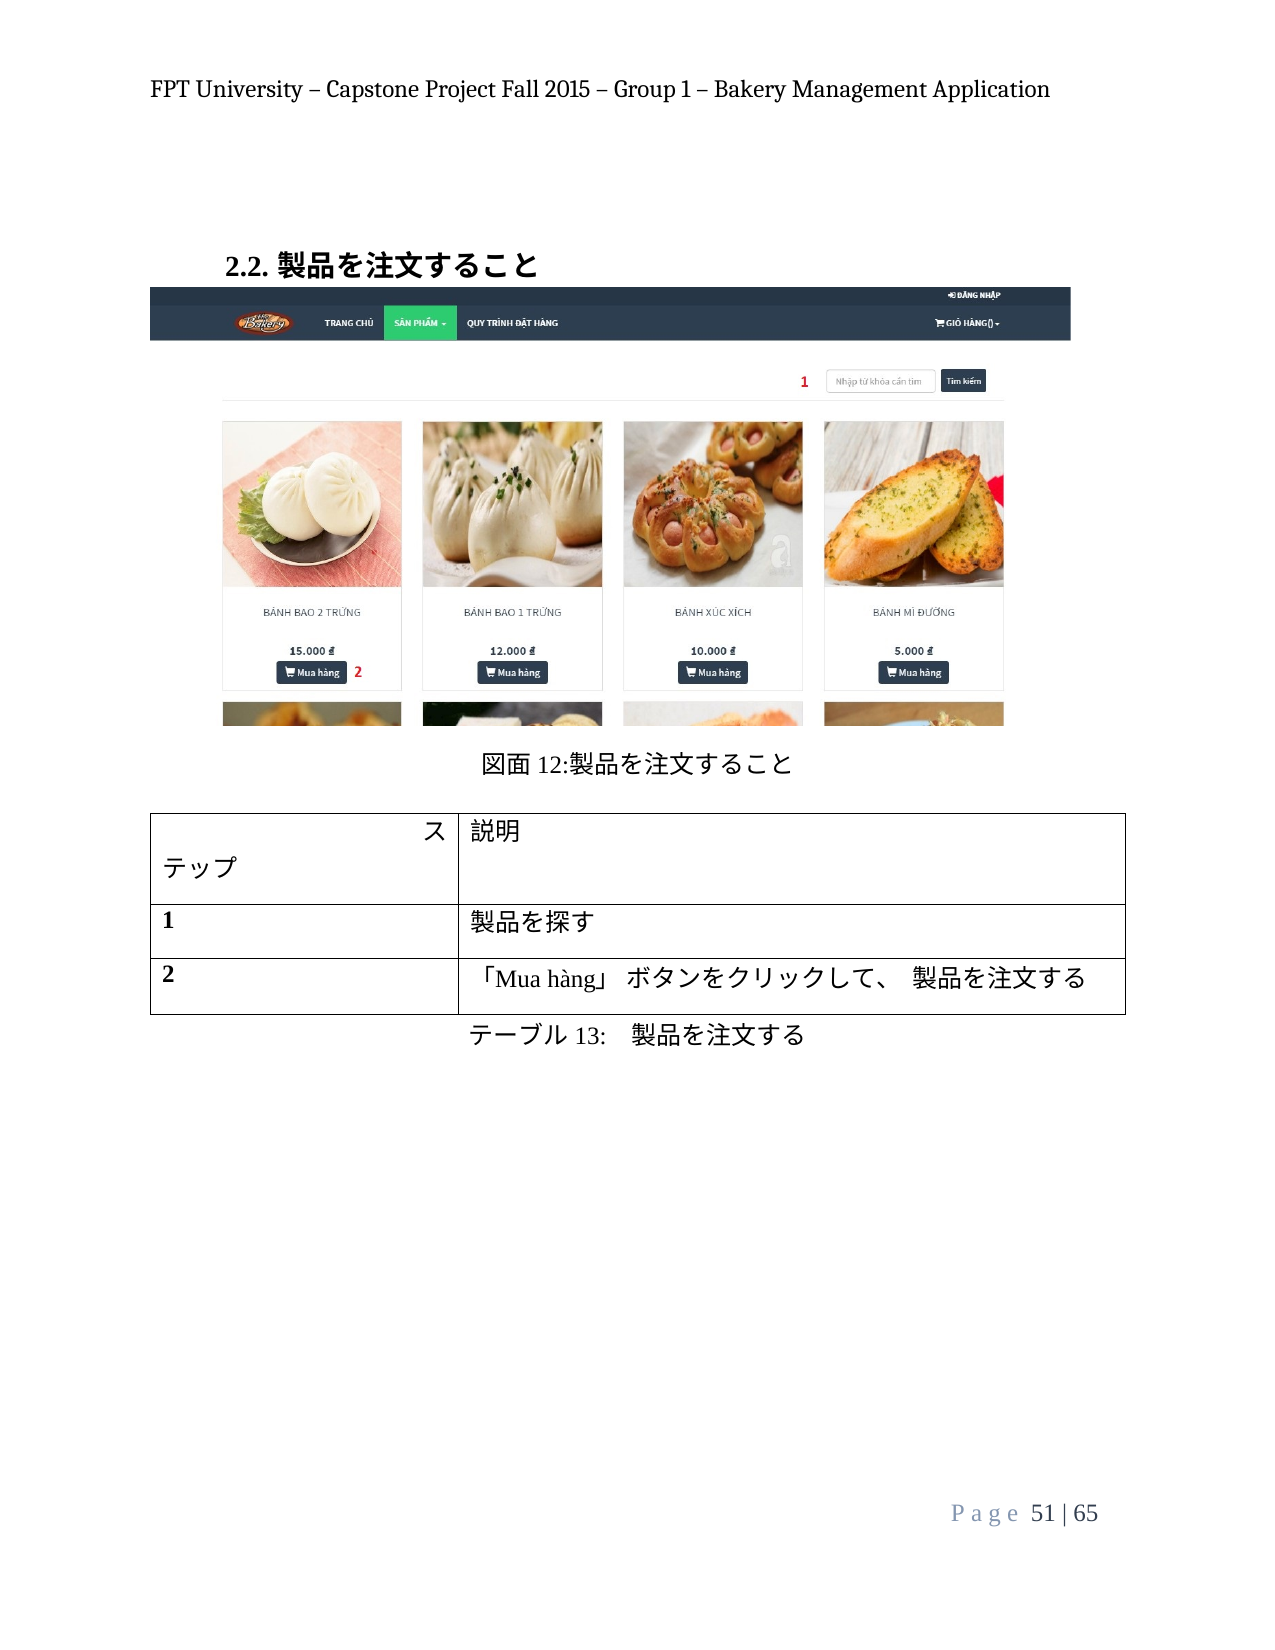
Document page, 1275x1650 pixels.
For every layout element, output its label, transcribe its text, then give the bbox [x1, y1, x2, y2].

table_header ステップ [151, 814, 458, 904]
table_cell 製品を探す [459, 905, 1125, 958]
table_cell 2 [151, 959, 458, 1014]
table_header 説明 [459, 814, 1125, 904]
picture [150, 287, 1071, 726]
table_cell 「Mua hàng」 ボタンをクリックして、 製品を注文する [459, 959, 1125, 1014]
table_cell 1 [151, 905, 458, 958]
subtitle 製品を注文すること [225, 245, 1125, 285]
